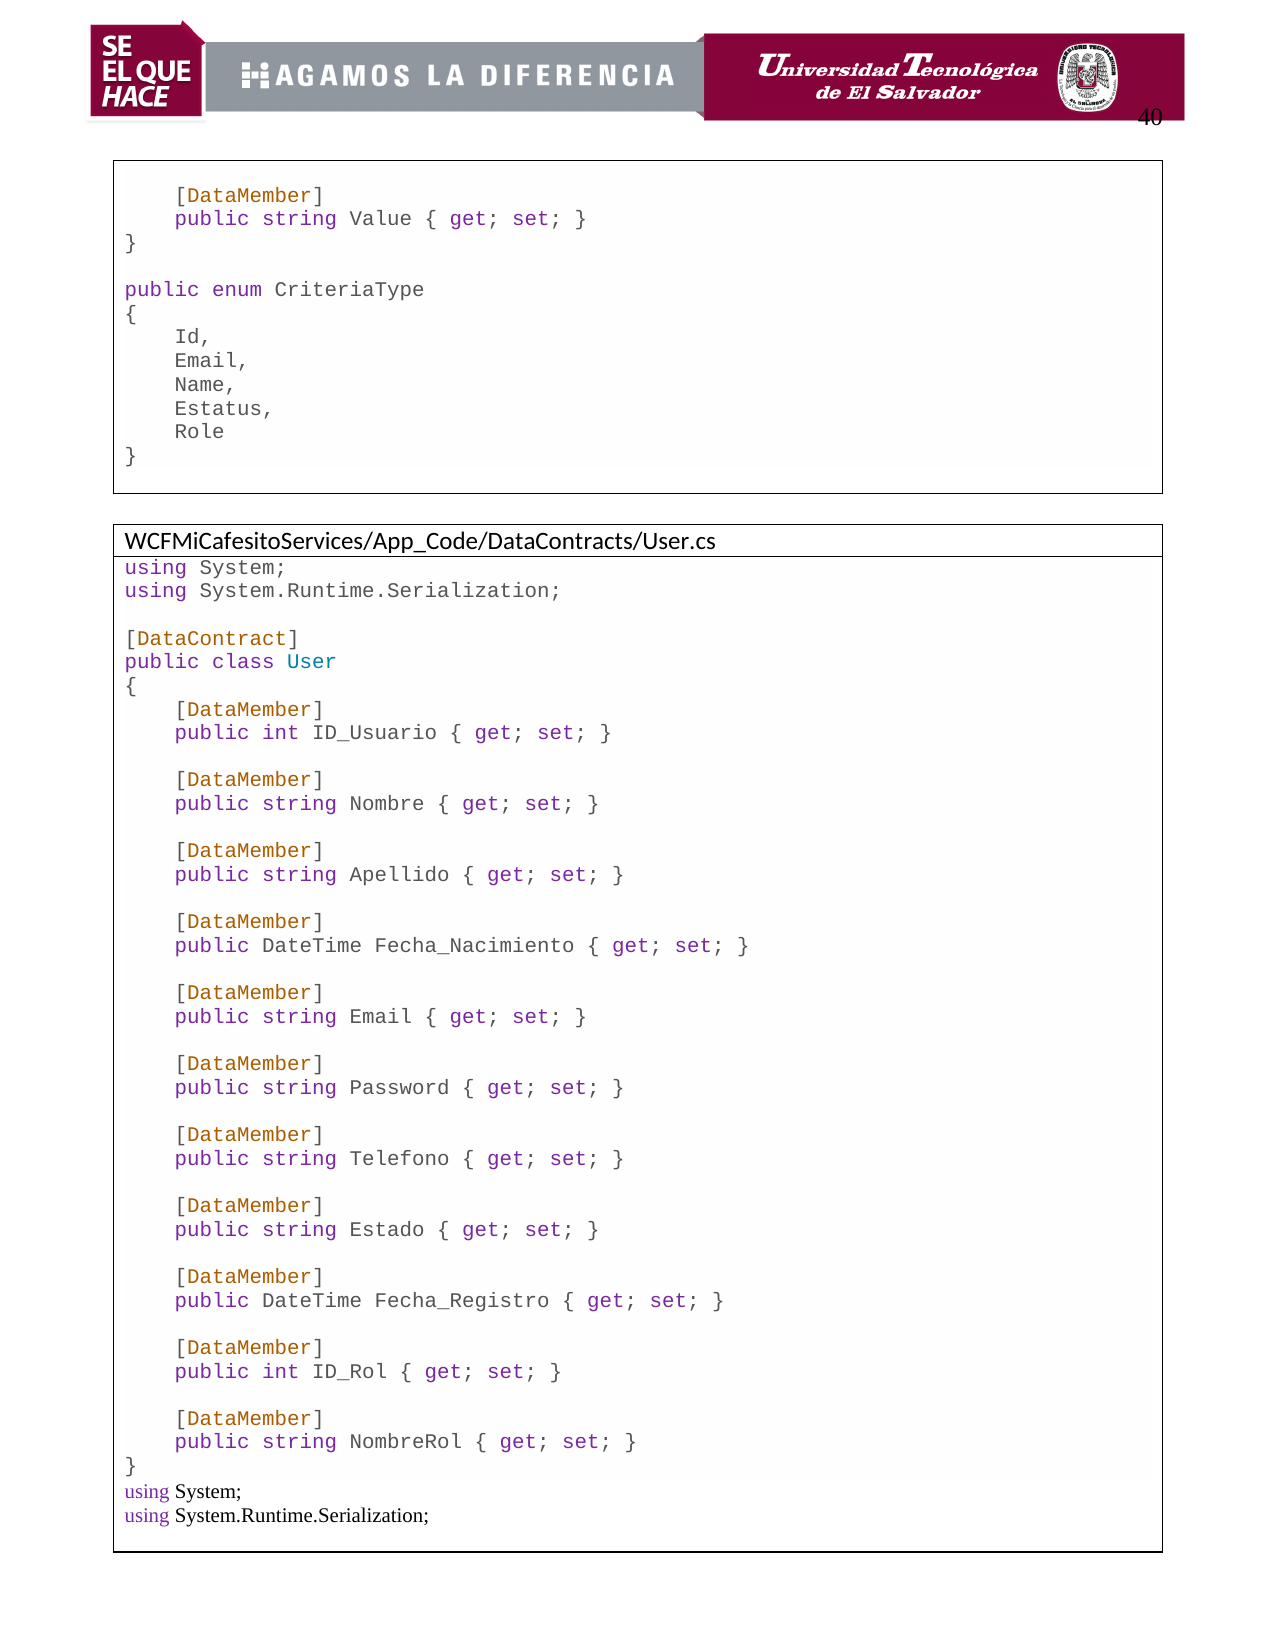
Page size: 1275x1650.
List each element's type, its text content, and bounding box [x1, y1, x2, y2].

picture [75, 12, 1194, 139]
table_header WCFMiCafesitoServices/App_Code/DataContracts/User.cs [114, 525, 1162, 556]
